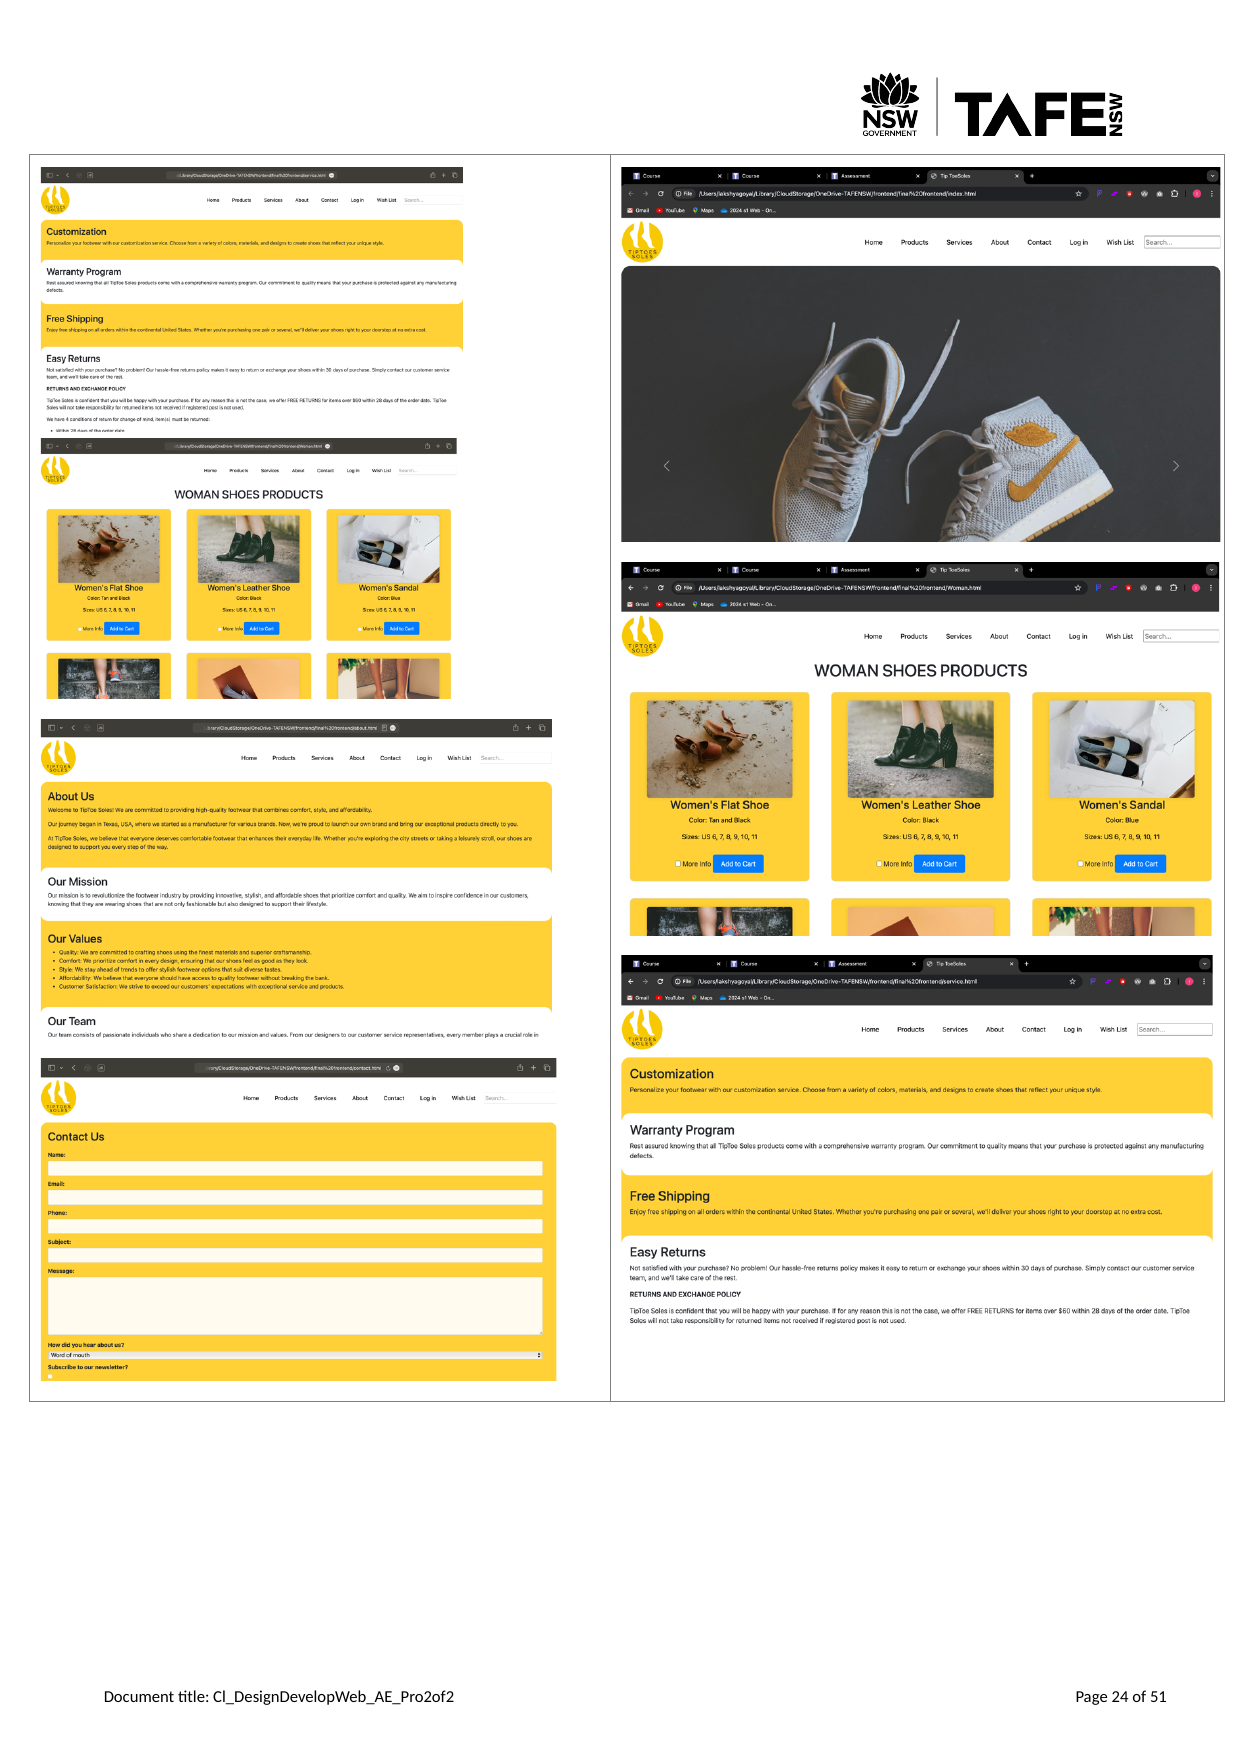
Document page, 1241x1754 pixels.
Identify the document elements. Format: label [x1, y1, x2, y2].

picture [40, 1058, 557, 1381]
picture [621, 955, 1213, 1326]
picture [621, 562, 1220, 936]
picture [861, 71, 1123, 137]
table_cell [611, 155, 1224, 1401]
table_cell [30, 155, 610, 1401]
picture [621, 167, 1221, 542]
picture [40, 167, 463, 432]
picture [40, 719, 552, 1039]
picture [40, 438, 457, 699]
